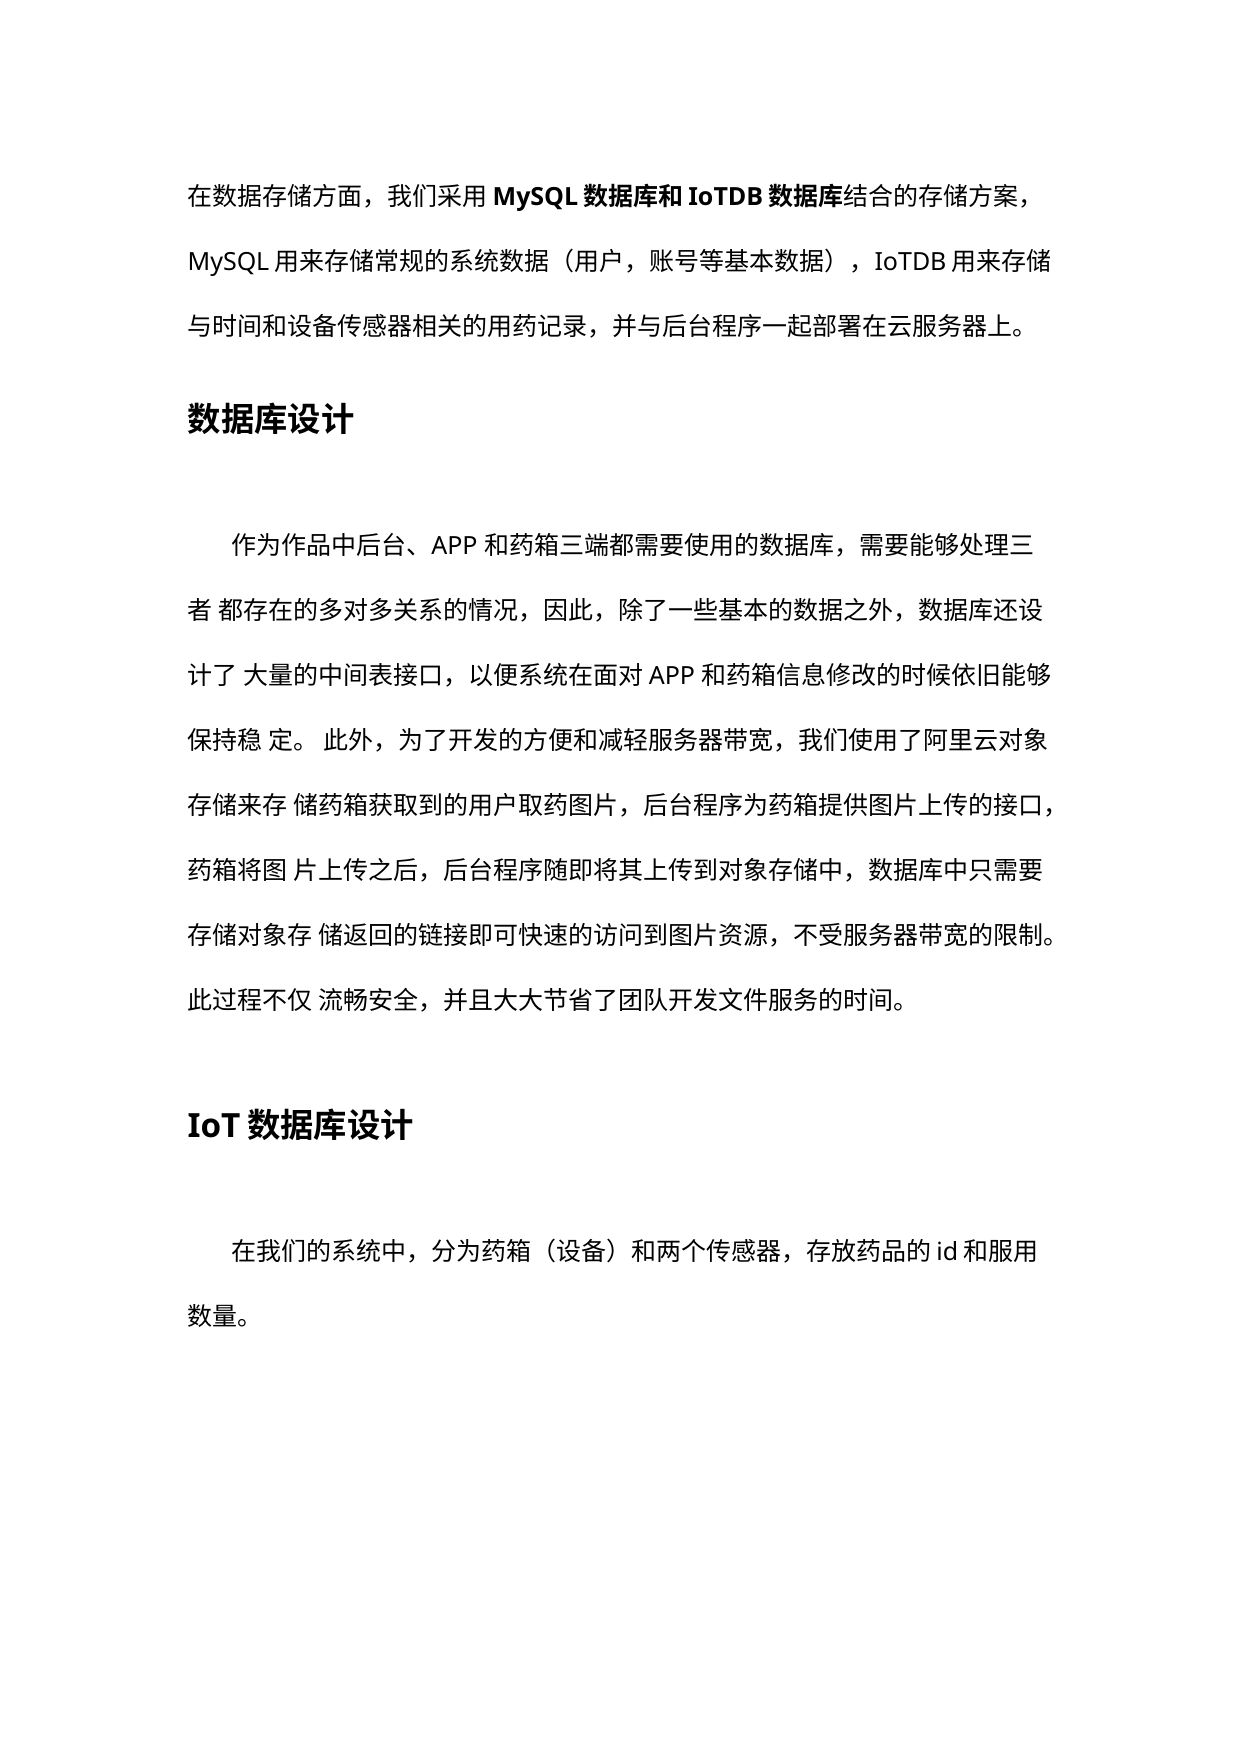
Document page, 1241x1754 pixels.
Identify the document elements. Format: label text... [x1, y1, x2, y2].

text 作为作品中后台、APP 和药箱三端都需要使用的数据库，需要能够处理三者 都存在的多对多关系的情况，因此，除了一些基本的数据之外，数据库还设计了 大量的中间表接口，以便系统在面对 APP 和药箱信息修改的时候依旧能够保持稳 定。 此外，为了开发的方便和减轻服务器带宽，我们使用了阿里云对象存储来存 储药箱获取到的用户取药图片，后台程序为药箱提供图片上传的接口，药箱将图 片上传之后，后台程序随即将其上传到对象存储中，数据库中只需要存储对象存 储返回的链接即可快速的访问到图片资源，不受服务器带宽的限制。此过程不仅 流畅安全，并且大大节省了团队开发文件服务的时间。 [187, 511, 1053, 1031]
subtitle 数据库设计 [187, 384, 1053, 449]
text 在数据存储方面，我们采用MySQL数据库和IoTDB数据库结合的存储方案，MySQL用来存储常规的系统数据（用户，账号等基本数据），IoTDB用来存储与时间和设备传感器相关的用药记录，并与后台程序一起部署在云服务器上。 [187, 162, 1053, 357]
subtitle IoT数据库设计 [187, 1090, 1053, 1155]
text 在我们的系统中，分为药箱（设备）和两个传感器，存放药品的id和服用数量。 [187, 1217, 1053, 1347]
